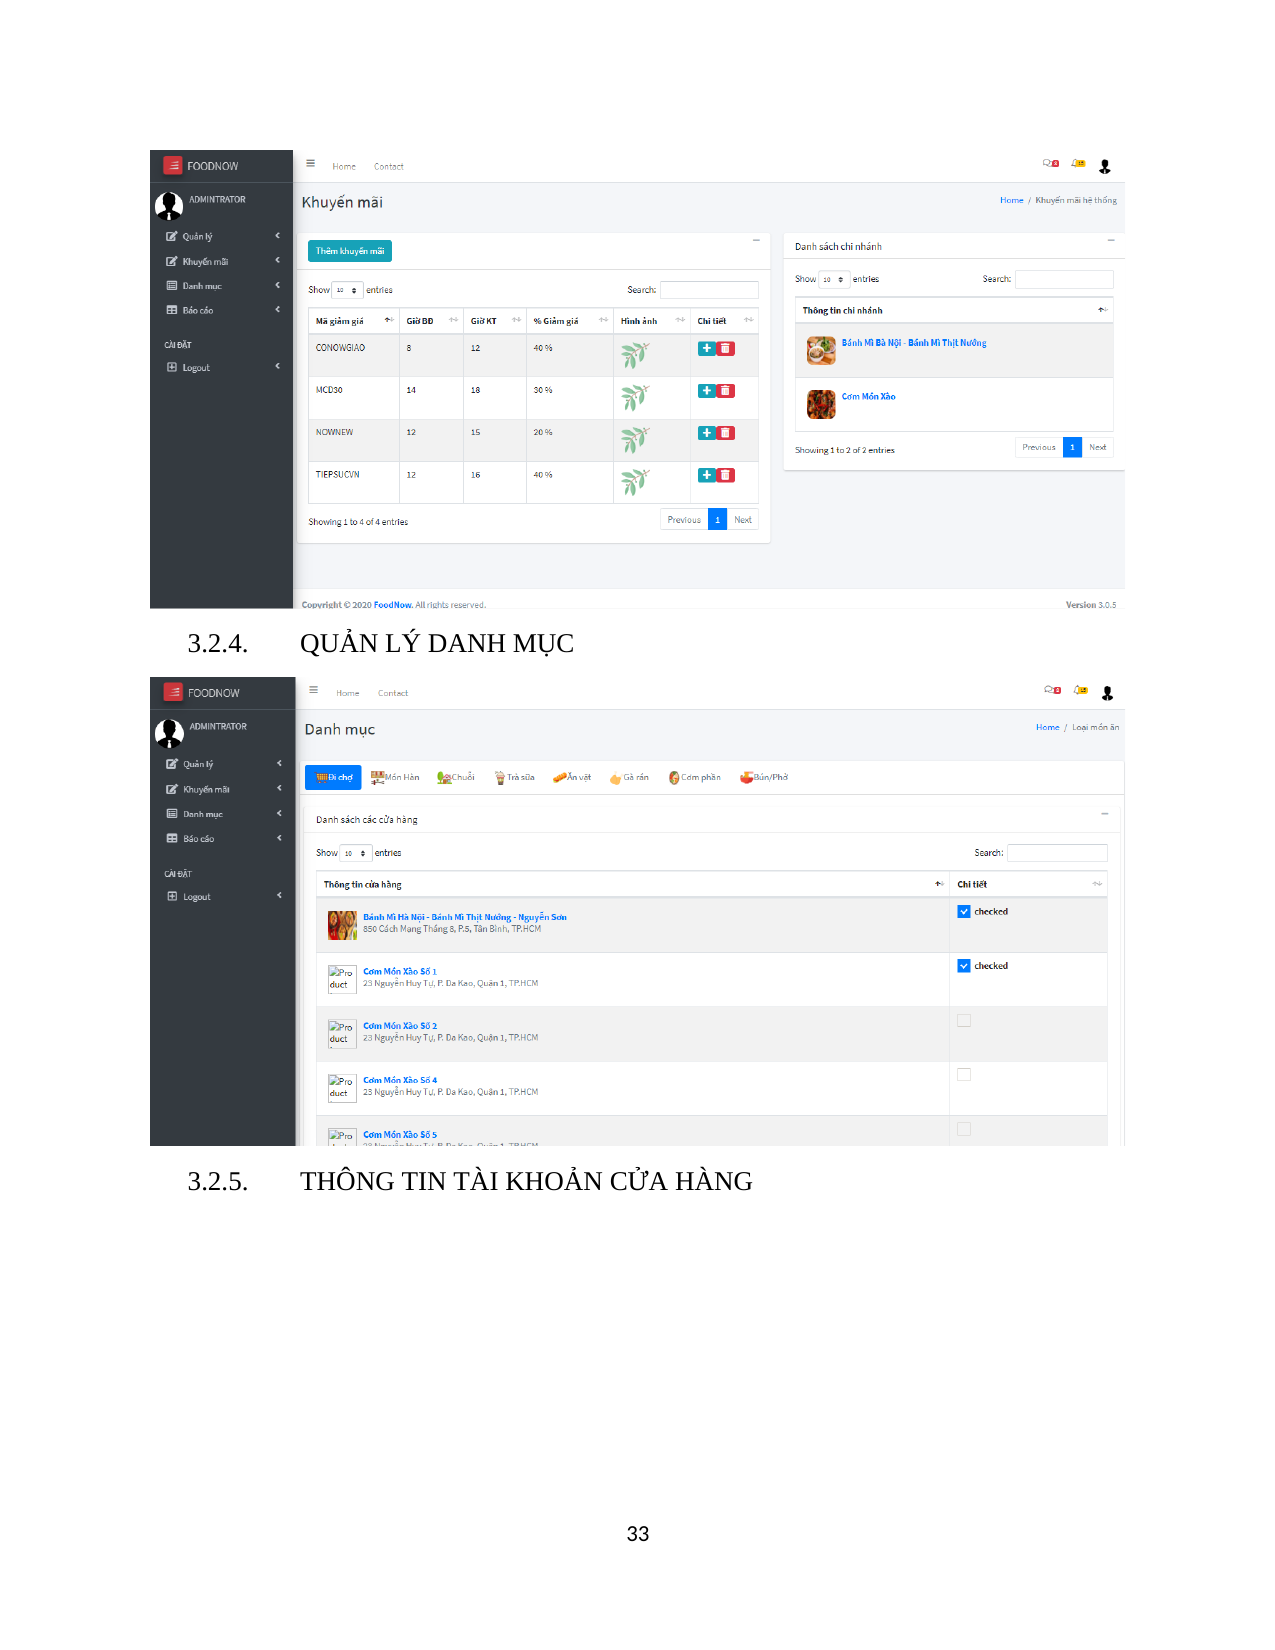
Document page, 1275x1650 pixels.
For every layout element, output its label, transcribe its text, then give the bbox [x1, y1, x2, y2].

picture [150, 677, 1125, 1146]
list THÔNG TIN TÀI KHOẢN CỬA HÀNG [187, 1165, 1125, 1196]
list QUẢN LÝ DANH MỤC [187, 627, 1125, 658]
picture [150, 150, 1125, 609]
